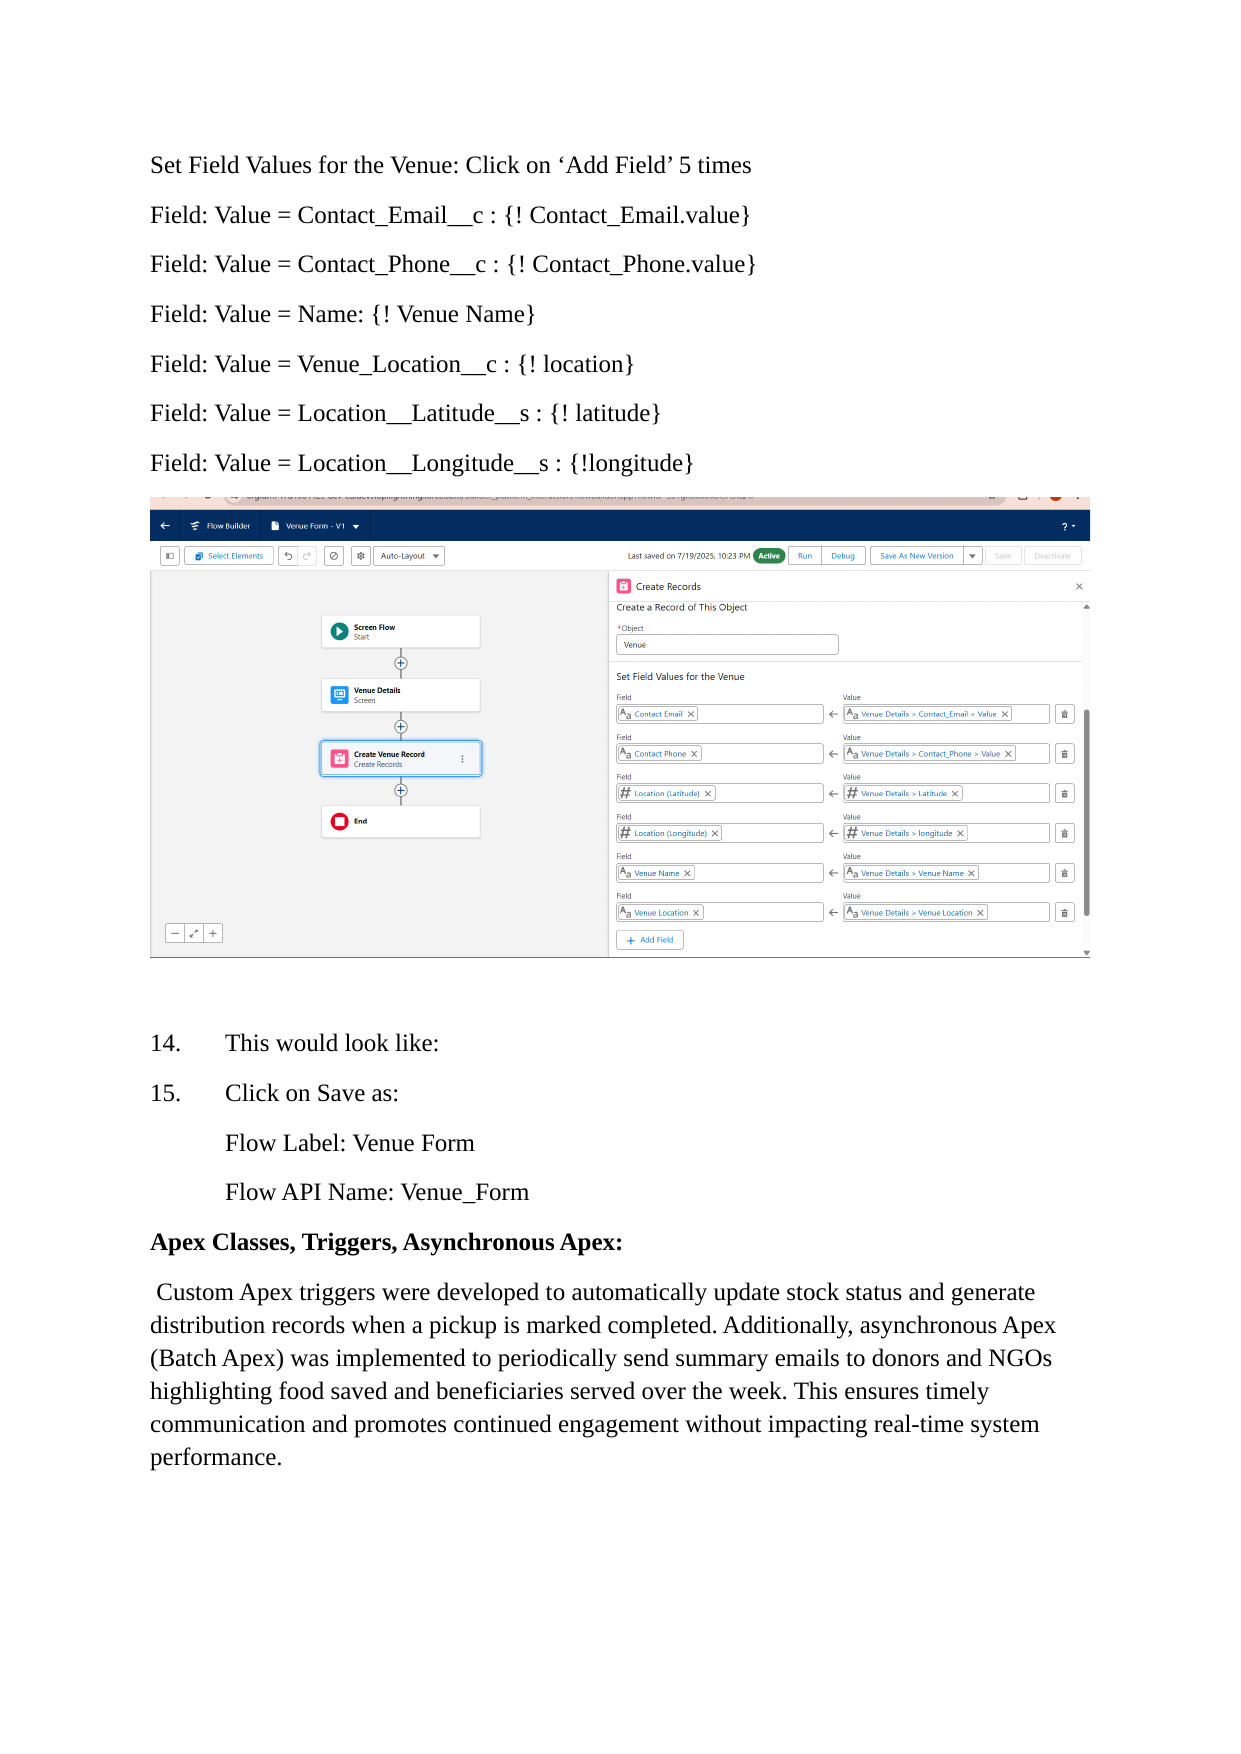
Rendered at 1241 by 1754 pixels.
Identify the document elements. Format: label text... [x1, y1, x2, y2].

picture [150, 497, 1091, 958]
text Field: Value = Contact_Email__c : {! Contact_Email.value} [150, 200, 1090, 228]
list This would look like: [150, 1028, 1090, 1057]
text Field: Value = Venue_Location__c : {! location} [150, 349, 1090, 377]
text Field: Value = Location__Latitude__s : {! latitude} [150, 398, 1090, 427]
text Field: Value = Contact_Phone__c : {! Contact_Phone.value} [150, 249, 1090, 278]
text Field: Value = Name: {! Venue Name} [150, 299, 1090, 328]
text Set Field Values for the Venue: Click on ‘Add Field’ 5 times [150, 150, 1090, 179]
text Custom Apex triggers were developed to automatically update stock status and generate distribution records when a pickup is marked completed. Additionally, asynchronous Apex (Batch Apex) was implemented to periodically send summary emails to donors and NGOs highlighting food saved and beneficiaries served over the week. This ensures timely communication and promotes continued engagement without impacting real-time system performance. [150, 1277, 1090, 1471]
text Flow Label: Venue Form [150, 1128, 1090, 1157]
list Click on Save as: [150, 1078, 1090, 1107]
text Field: Value = Location__Longitude__s : {!longitude} [150, 448, 1090, 477]
text Apex Classes, Triggers, Asynchronous Apex: [150, 1227, 1090, 1256]
text Flow API Name: Venue_Form [150, 1177, 1090, 1206]
